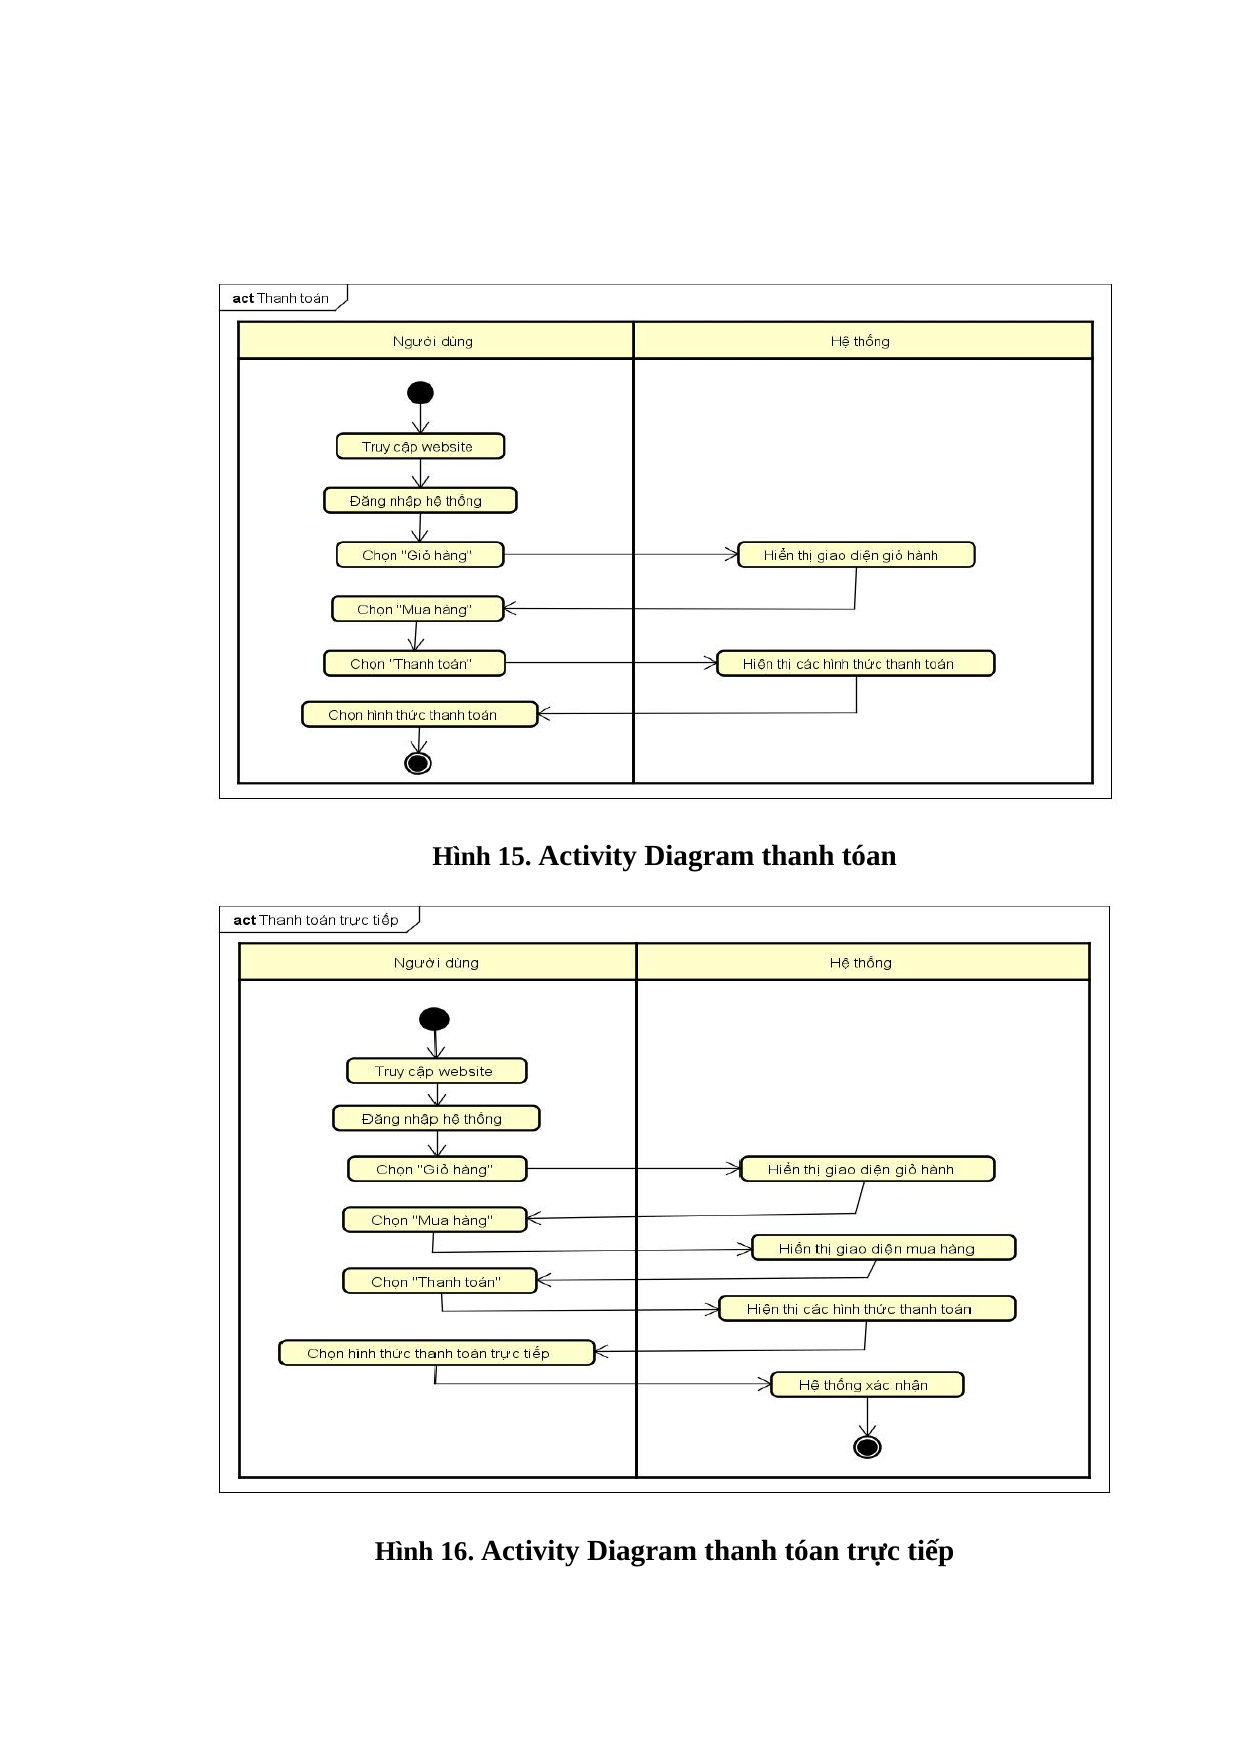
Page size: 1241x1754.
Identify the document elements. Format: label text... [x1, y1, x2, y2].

text Hình 15. Activity Diagram thanh tóan [207, 838, 1122, 872]
picture [206, 273, 1123, 808]
picture [206, 895, 1123, 1502]
text Hình 16. Activity Diagram thanh tóan trực tiếp [207, 1533, 1122, 1566]
